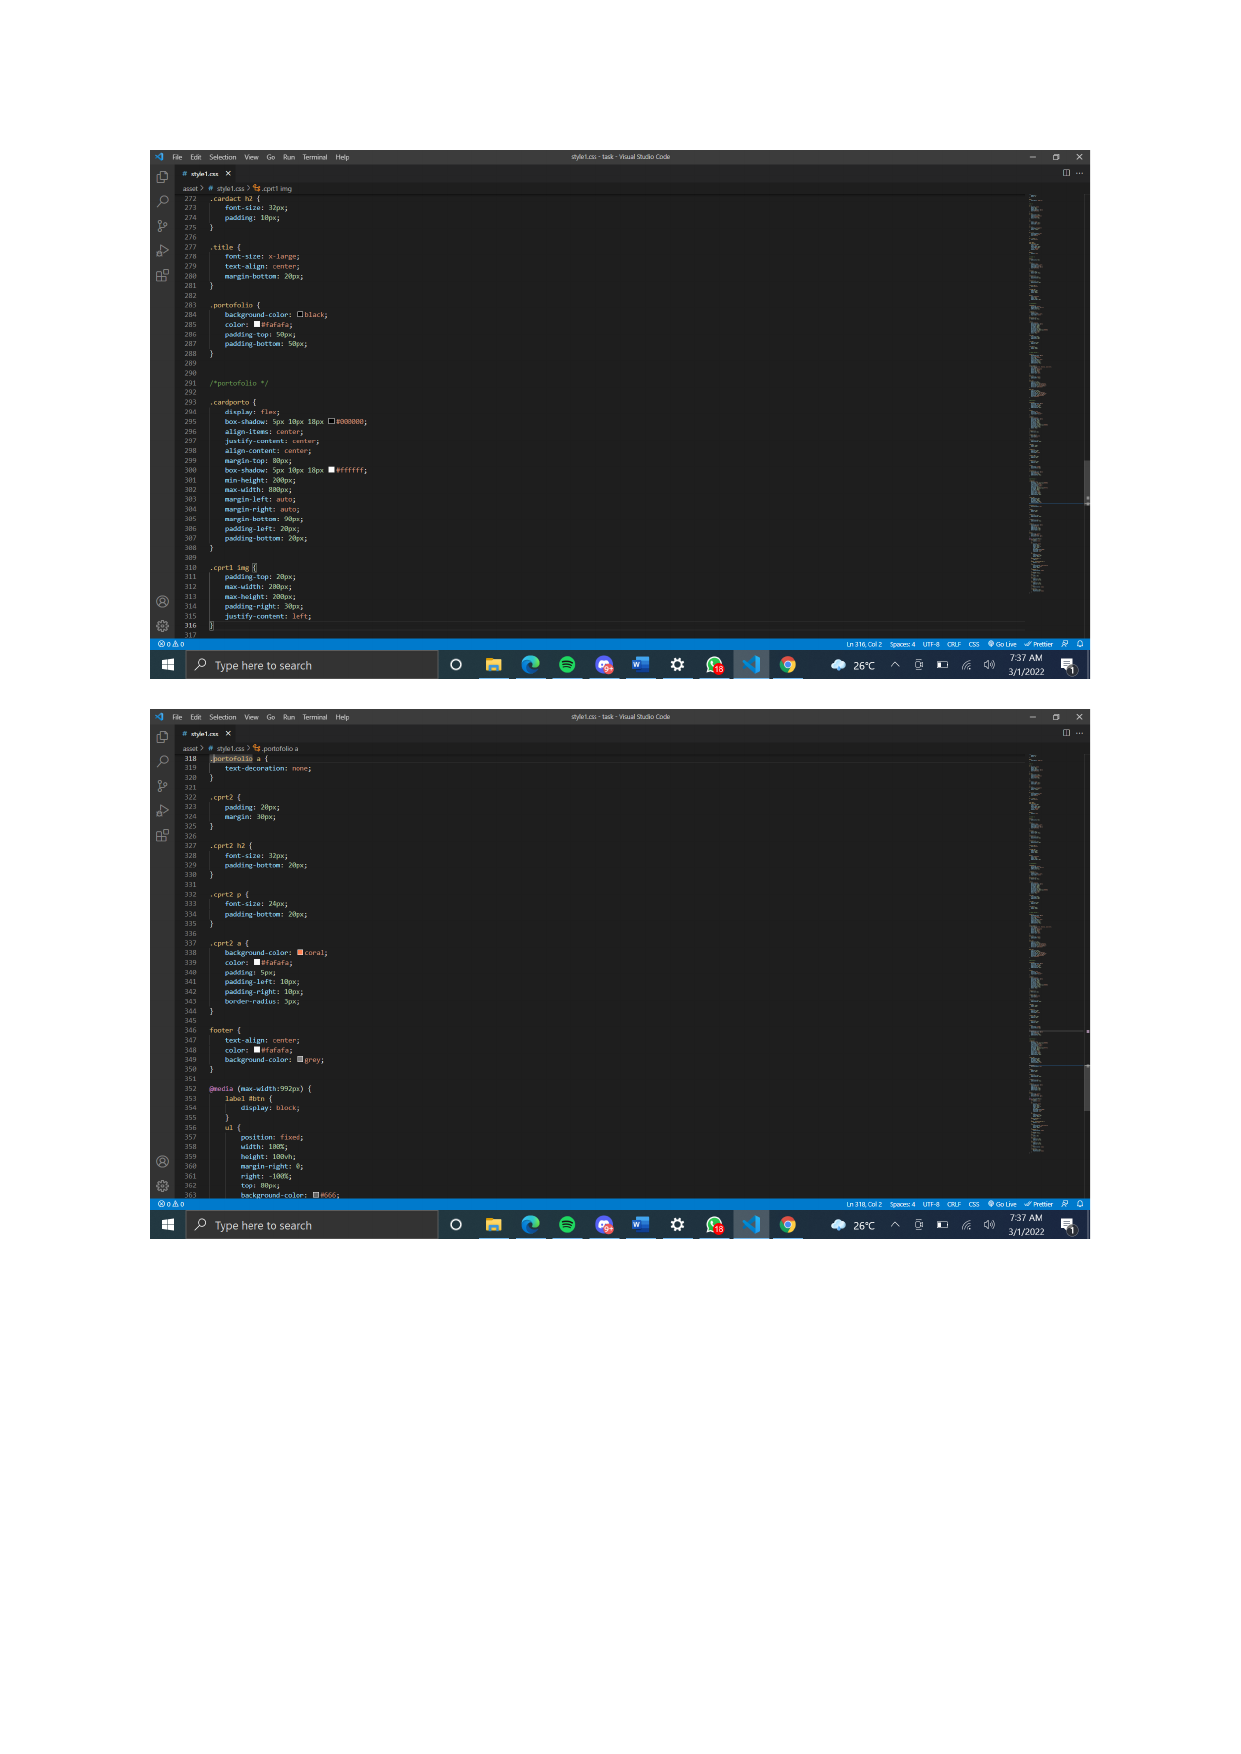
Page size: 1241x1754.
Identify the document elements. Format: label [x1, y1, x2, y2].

picture [150, 709, 1091, 1239]
picture [150, 150, 1091, 679]
